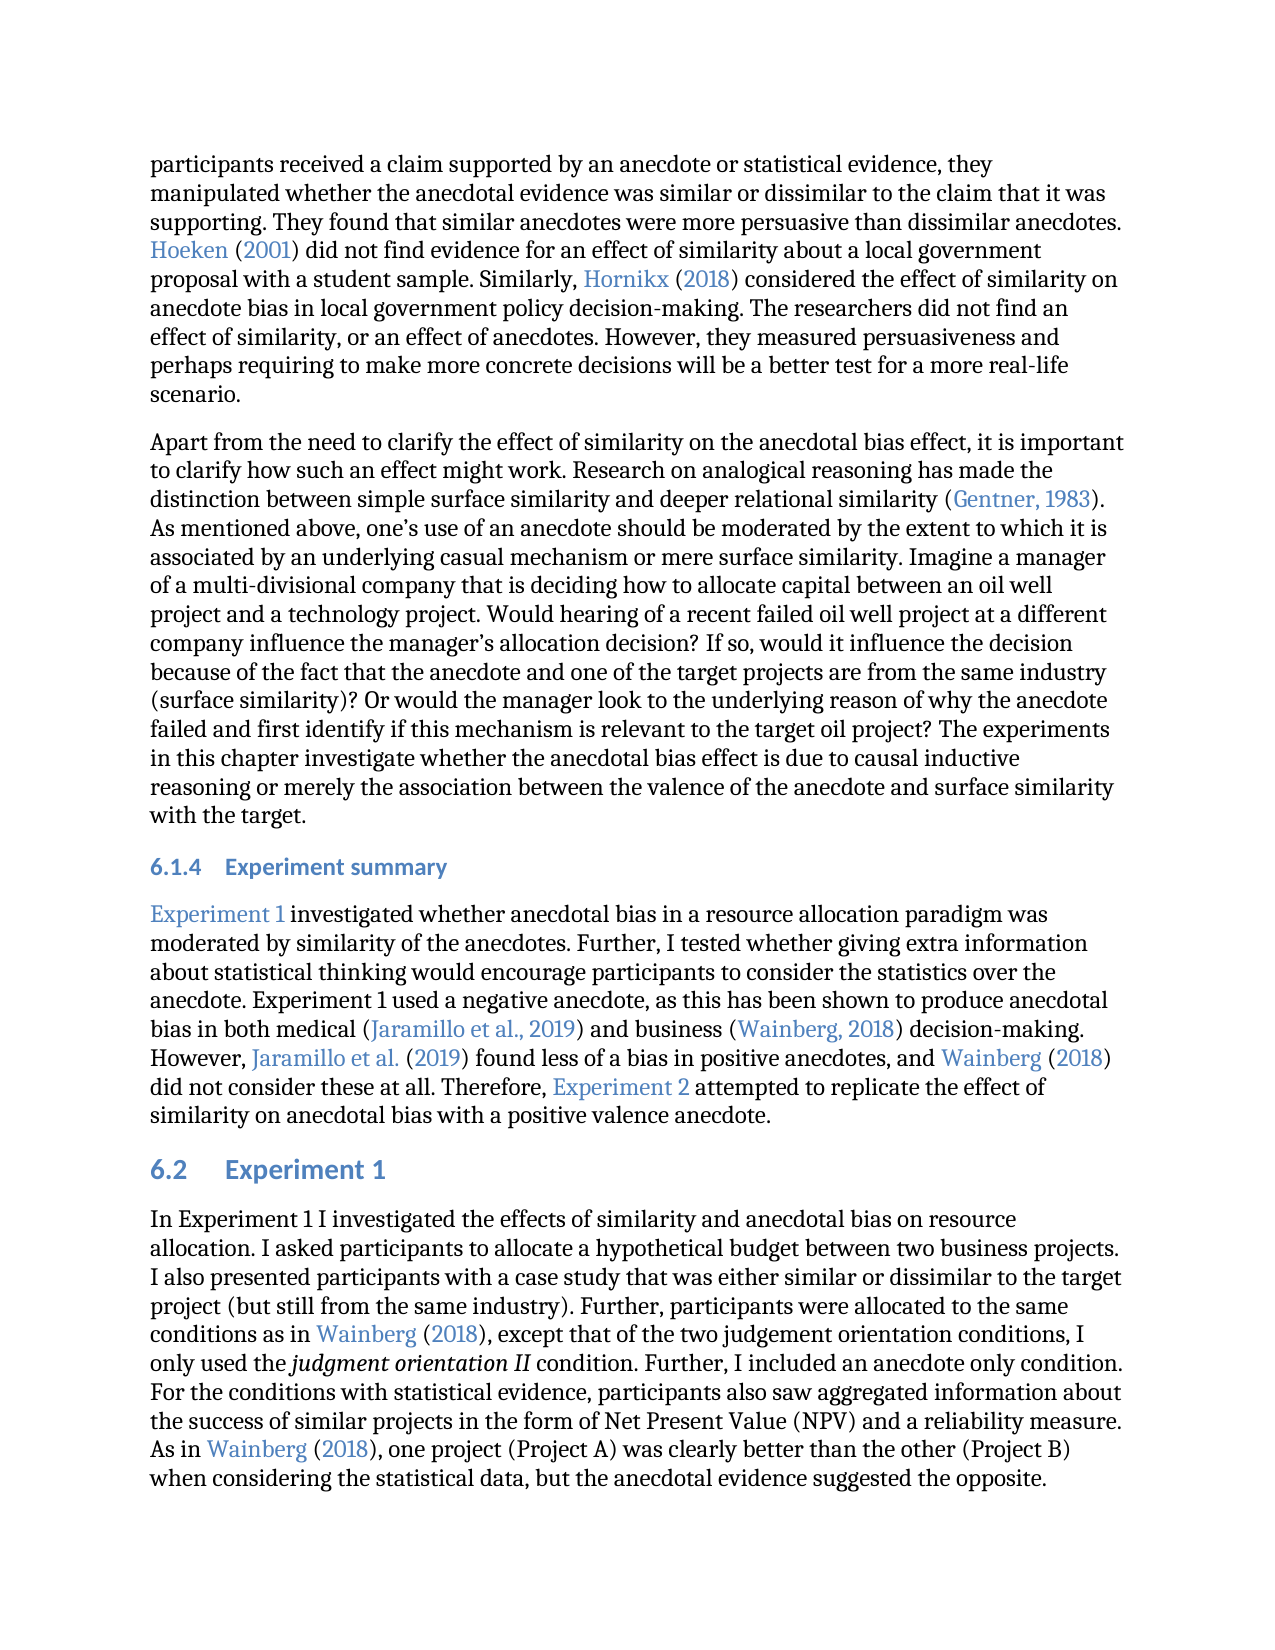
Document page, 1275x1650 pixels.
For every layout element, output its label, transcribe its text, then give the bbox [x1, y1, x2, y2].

text In Experiment 1 I investigated the effects of similarity and anecdotal bias on resource allocation. I asked participants to allocate a hypothetical budget between two business projects. I also presented participants with a case study that was either similar or dissimilar to the target project (but still from the same industry). Further, participants were allocated to the same conditions as in Wainberg (2018), except that of the two judgement orientation conditions, I only used the judgment orientation II condition. Further, I included an anecdote only condition. For the conditions with statistical evidence, participants also saw aggregated information about the success of similar projects in the form of Net Present Value (NPV) and a reliability measure. As in Wainberg (2018), one project (Project A) was clearly better than the other (Project B) when considering the statistical data, but the anecdotal evidence suggested the opposite. [150, 1205, 1125, 1493]
subtitle 6.1.4 Experiment summary [150, 851, 1125, 881]
text Apart from the need to clarify the effect of similarity on the anecdotal bias effect, it is important to clarify how such an effect might work. Research on analogical reasoning has made the distinction between simple surface similarity and deeper relational similarity (Gentner, 1983). As mentioned above, one’s use of an anecdote should be moderated by the extent to which it is associated by an underlying casual mechanism or mere surface similarity. Imagine a manager of a multi-divisional company that is deciding how to allocate capital between an oil well project and a technology project. Would hearing of a recent failed oil well project at a different company influence the manager’s allocation decision? If so, would it influence the decision because of the fact that the anecdote and one of the target projects are from the same industry (surface similarity)? Or would the manager look to the underlying reason of why the anecdote failed and first identify if this mechanism is relevant to the target oil project? The experiments in this chapter investigate whether the anecdotal bias effect is due to causal inductive reasoning or merely the association between the valence of the anecdote and surface similarity with the target. [150, 427, 1125, 830]
text Experiment 1 investigated whether anecdotal bias in a resource allocation paradigm was moderated by similarity of the anecdotes. Further, I tested whether giving extra information about statistical thinking would encourage participants to consider the statistics over the anecdote. Experiment 1 used a negative anecdote, as this has been shown to produce anecdotal bias in both medical (Jaramillo et al., 2019) and business (Wainberg, 2018) decision-making. However, Jaramillo et al. (2019) found less of a bias in positive anecdotes, and Wainberg (2018) did not consider these at all. Therefore, Experiment 2 attempted to replicate the effect of similarity on anecdotal bias with a positive valence anecdote. [150, 900, 1125, 1130]
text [150, 150, 1125, 409]
subtitle 6.2 Experiment 1 [150, 1151, 1125, 1187]
